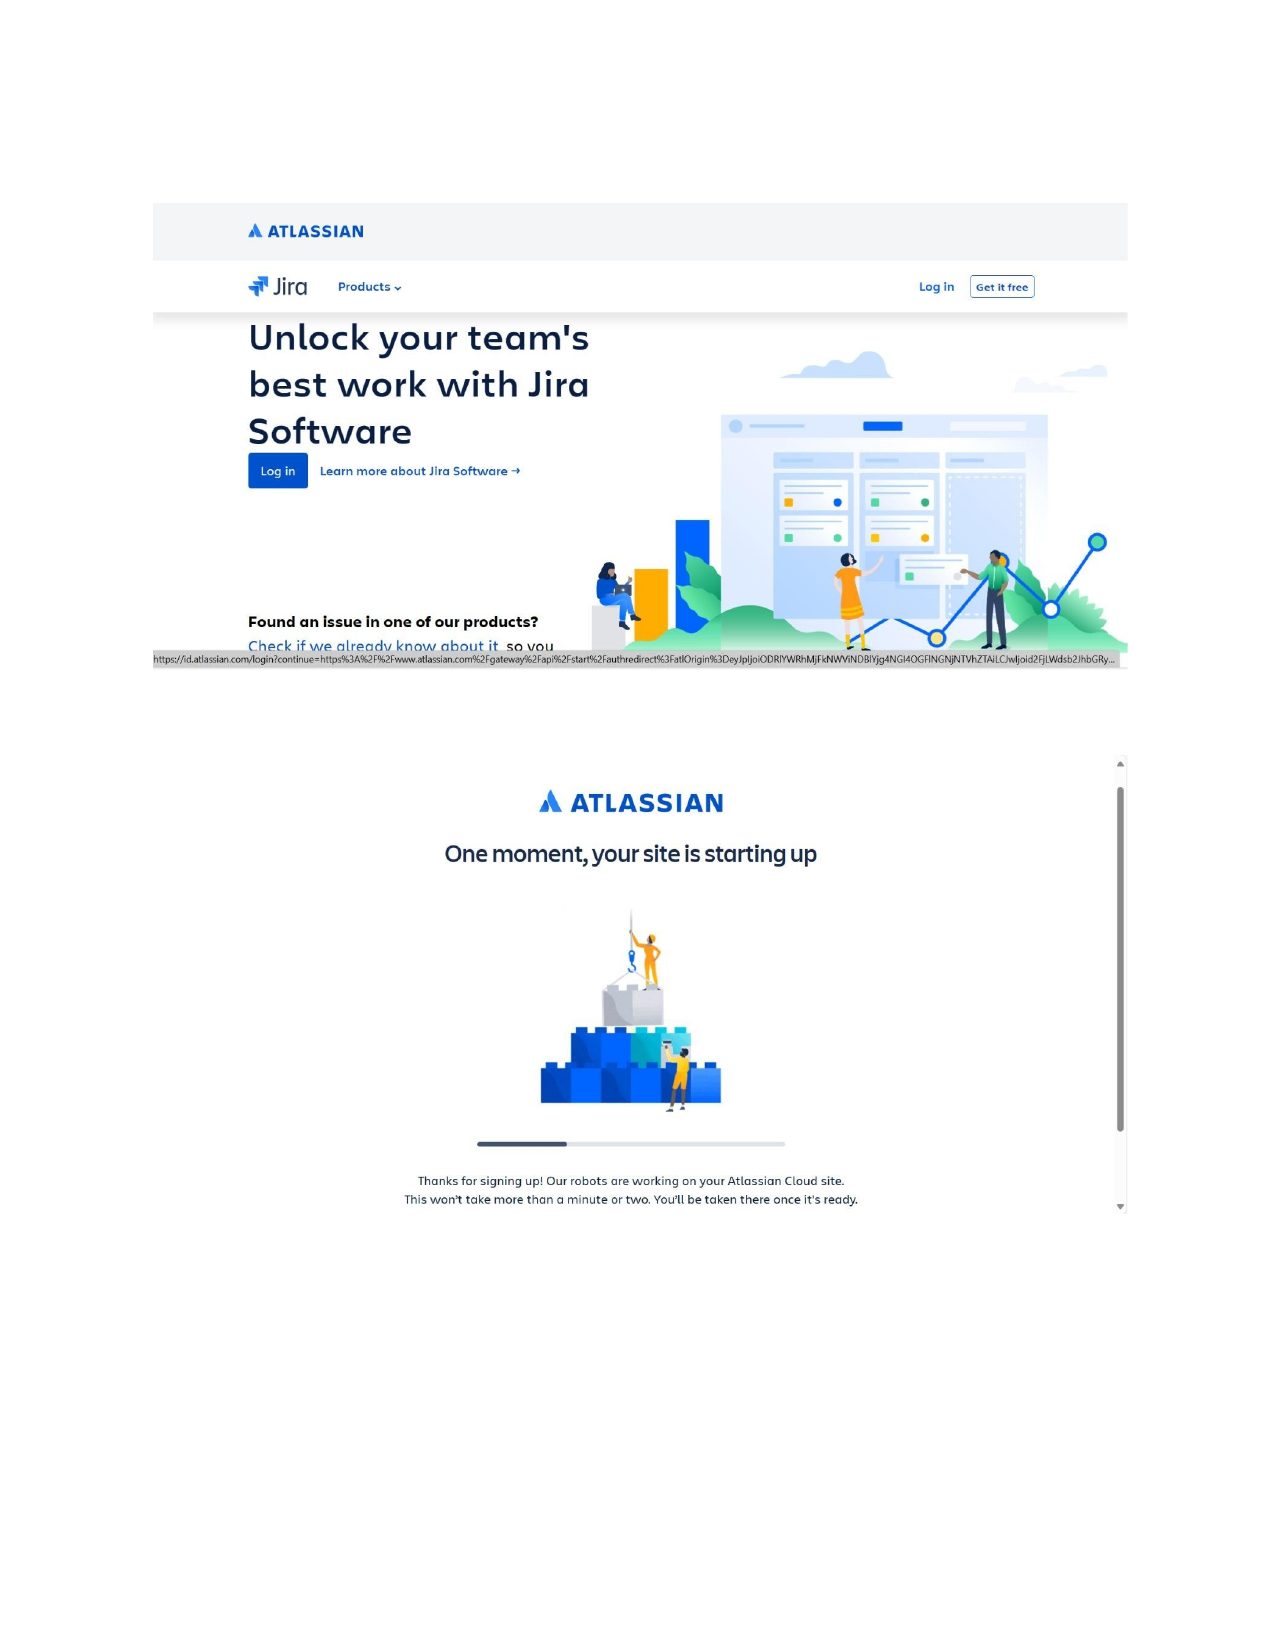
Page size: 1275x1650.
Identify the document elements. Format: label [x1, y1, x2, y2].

picture [401, 755, 1128, 1214]
picture [153, 203, 1128, 670]
